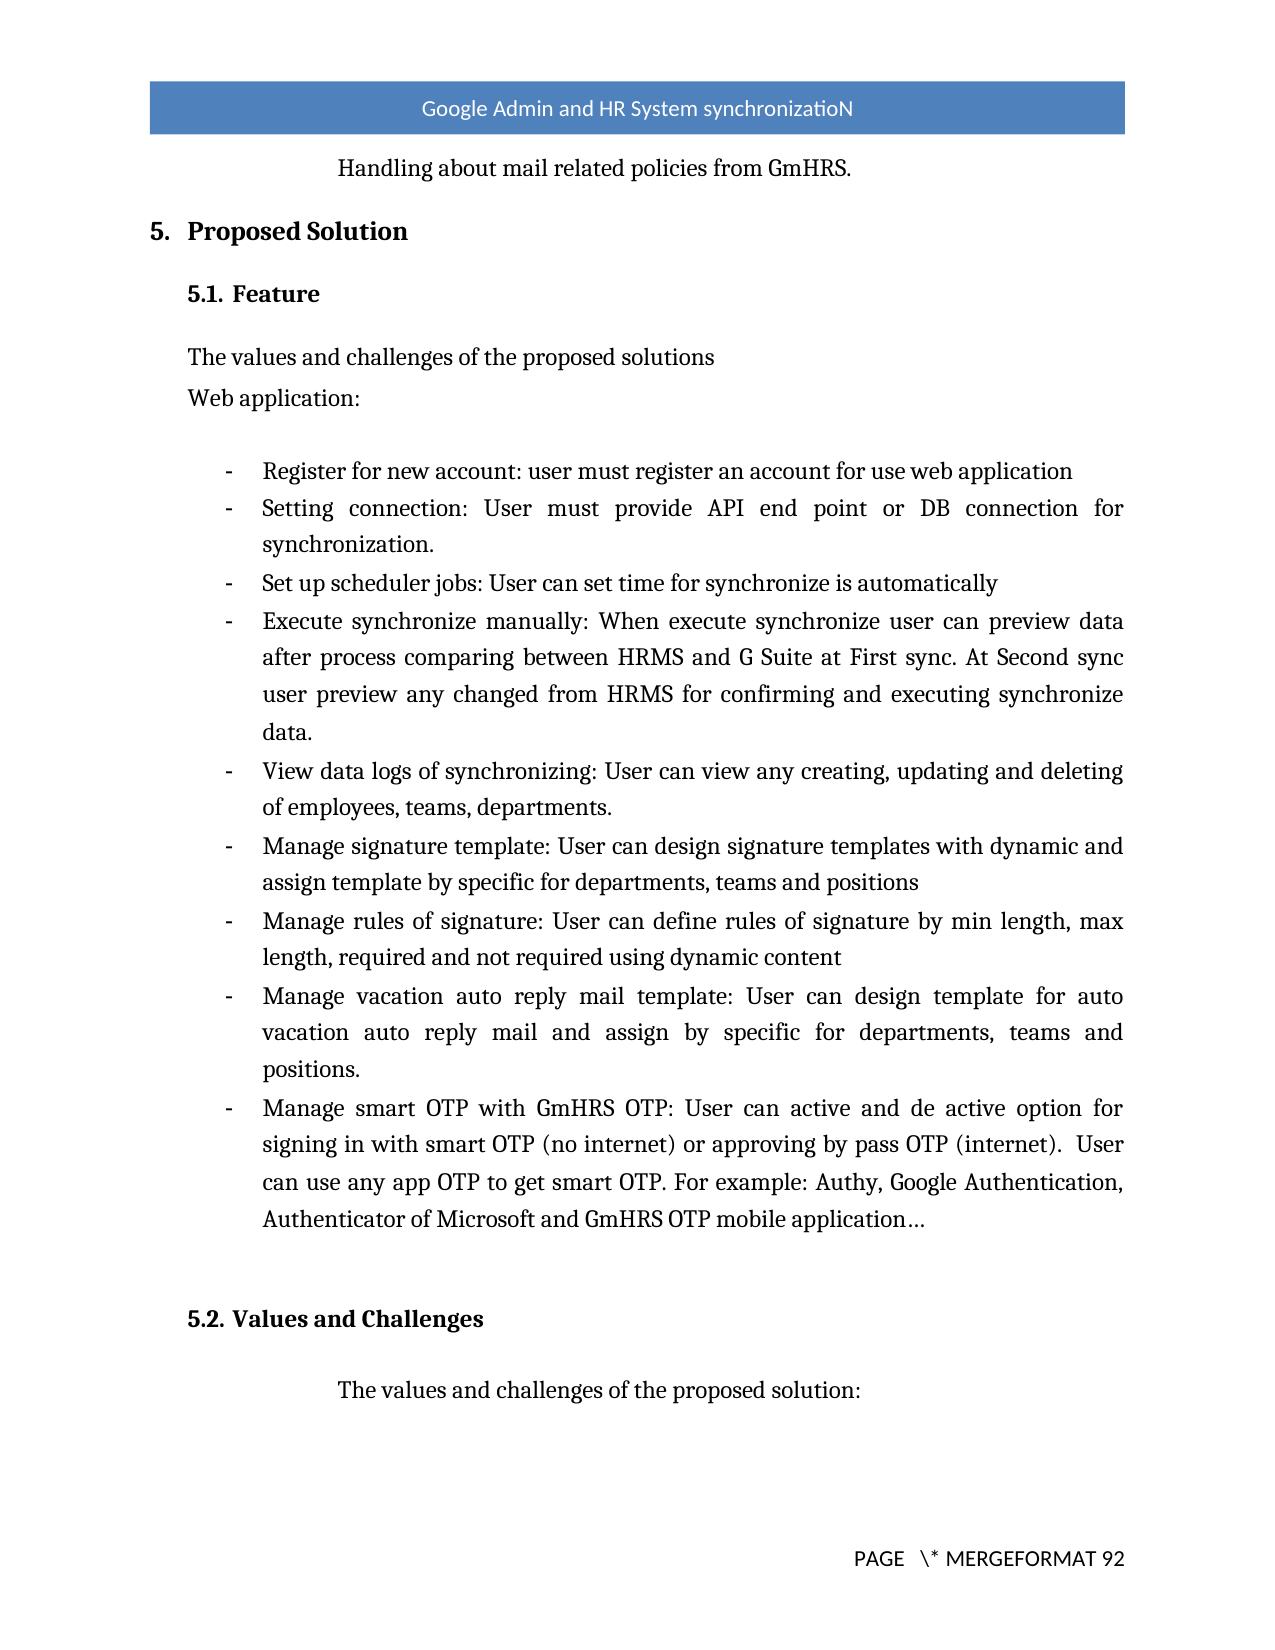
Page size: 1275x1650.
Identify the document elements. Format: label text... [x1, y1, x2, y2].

text Handling about mail related policies from GmHRS. [300, 150, 1125, 187]
list Manage vacation auto reply mail template: User can design template for auto vacation auto reply mail and assign by specific for departments, teams and positions. [225, 976, 1125, 1088]
list Execute synchronize manually: When execute synchronize user can preview data after process comparing between HRMS and G Suite at First sync. At Second sync user preview any changed from HRMS for confirming and executing synchronize data. [225, 601, 1125, 751]
subtitle Proposed Solution [150, 213, 1125, 250]
text Web application: [187, 380, 1125, 417]
subtitle Values and Challenges [187, 1301, 1125, 1338]
list Register for new account: user must register an account for use web application [225, 451, 1125, 488]
list Manage signature template: User can design signature templates with dynamic and assign template by specific for departments, teams and positions [225, 826, 1125, 901]
list Manage rules of signature: User can define rules of signature by min length, max length, required and not required using dynamic content [225, 901, 1125, 976]
list Setting connection: User must provide API end point or DB connection for synchronization. [225, 488, 1125, 563]
text The values and challenges of the proposed solutions [187, 338, 1125, 376]
text The values and challenges of the proposed solution: [337, 1372, 1123, 1409]
list View data logs of synchronizing: User can view any creating, updating and deleting of employees, teams, departments. [225, 751, 1125, 826]
list Manage smart OTP with GmHRS OTP: User can active and de active option for signing in with smart OTP (no internet) or approving by pass OTP (internet). User can use any app OTP to get smart OTP. For example: Authy, Google Authentication, Authenticator of Microsoft and GmHRS OTP mobile application… [225, 1088, 1125, 1238]
subtitle Feature [187, 276, 1125, 313]
list Set up scheduler jobs: User can set time for synchronize is automatically [225, 563, 1125, 601]
